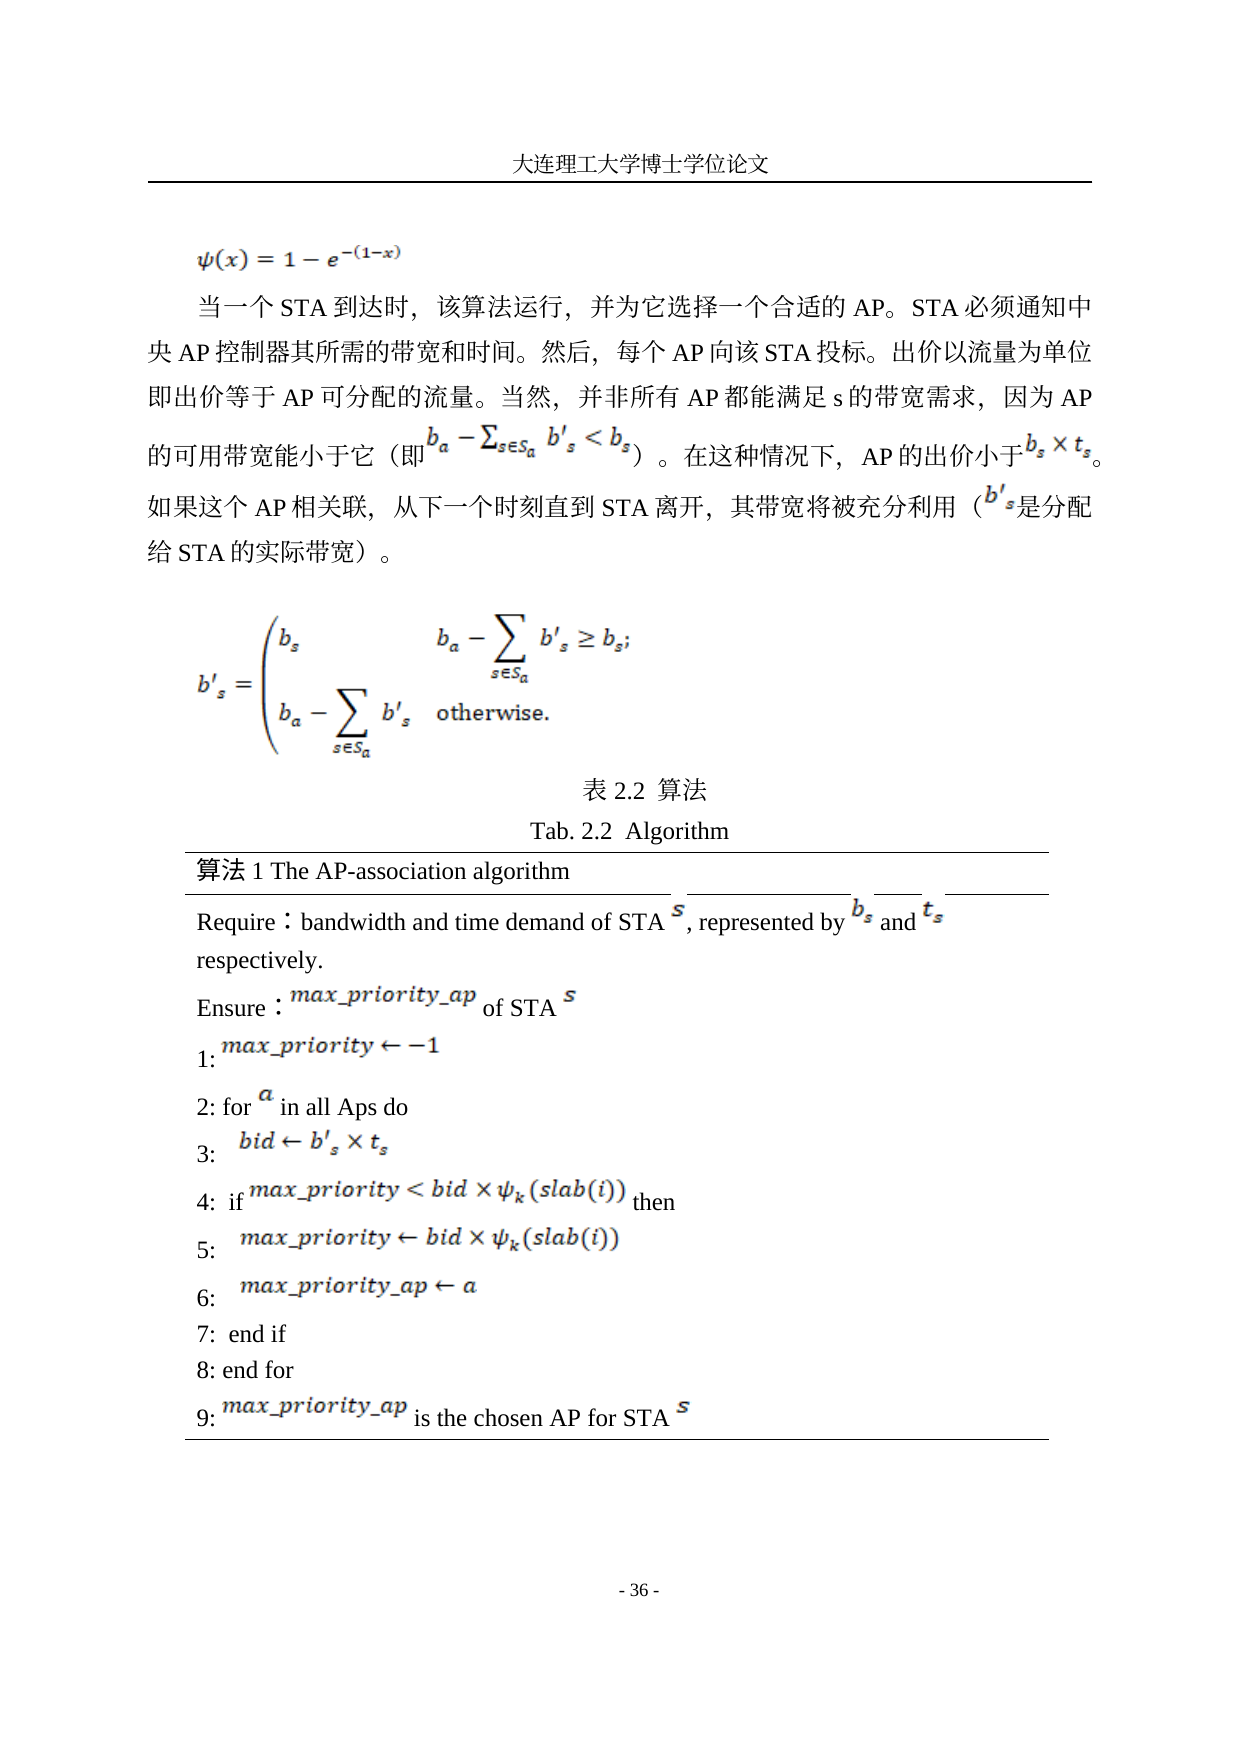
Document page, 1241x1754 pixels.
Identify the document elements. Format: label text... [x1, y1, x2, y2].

picture [984, 481, 1016, 517]
picture [563, 980, 578, 1016]
table_header 算法1 The AP-association algorithm [185, 853, 1049, 894]
picture [426, 422, 633, 466]
picture [922, 894, 945, 931]
picture [240, 1223, 621, 1259]
picture [222, 1391, 408, 1427]
table_cell Require：bandwidth and time demand of STA , represented by and respectively. Ensure： of STA 1: 2: for in all Aps do 3: 4: if then 5: 6: 7: end if 8: end for 9: is the chosen AP for STA [185, 895, 1049, 1439]
picture [671, 894, 687, 931]
picture [249, 1175, 626, 1211]
text Tab. 2.2 Algorithm [148, 816, 1092, 844]
picture [240, 1271, 477, 1307]
picture [197, 613, 632, 764]
picture [197, 245, 402, 281]
picture [251, 1079, 274, 1115]
picture [290, 980, 477, 1016]
list 当一个STA到达时，该算法运行，并为它选择一个合适的AP。STA必须通知中央AP控制器其所需的带宽和时间。然后，每个AP向该STA投标。出价以流量为单位，即出价等于AP可分配的流量。当然，并非所有AP都能满足s的带宽需求，因为AP的可用带宽能小于它（即）。在这种情况下，AP的出价小于。如果这个AP相关联，从下一个时刻直到STA离开，其带宽将被充分利用（是分配给STA的实际带宽）。 [148, 288, 1092, 569]
picture [676, 1391, 692, 1427]
picture [1025, 429, 1092, 466]
picture [215, 1127, 389, 1163]
text 表 2.2 算法 [148, 771, 1092, 807]
picture [215, 1031, 441, 1067]
picture [851, 894, 874, 931]
